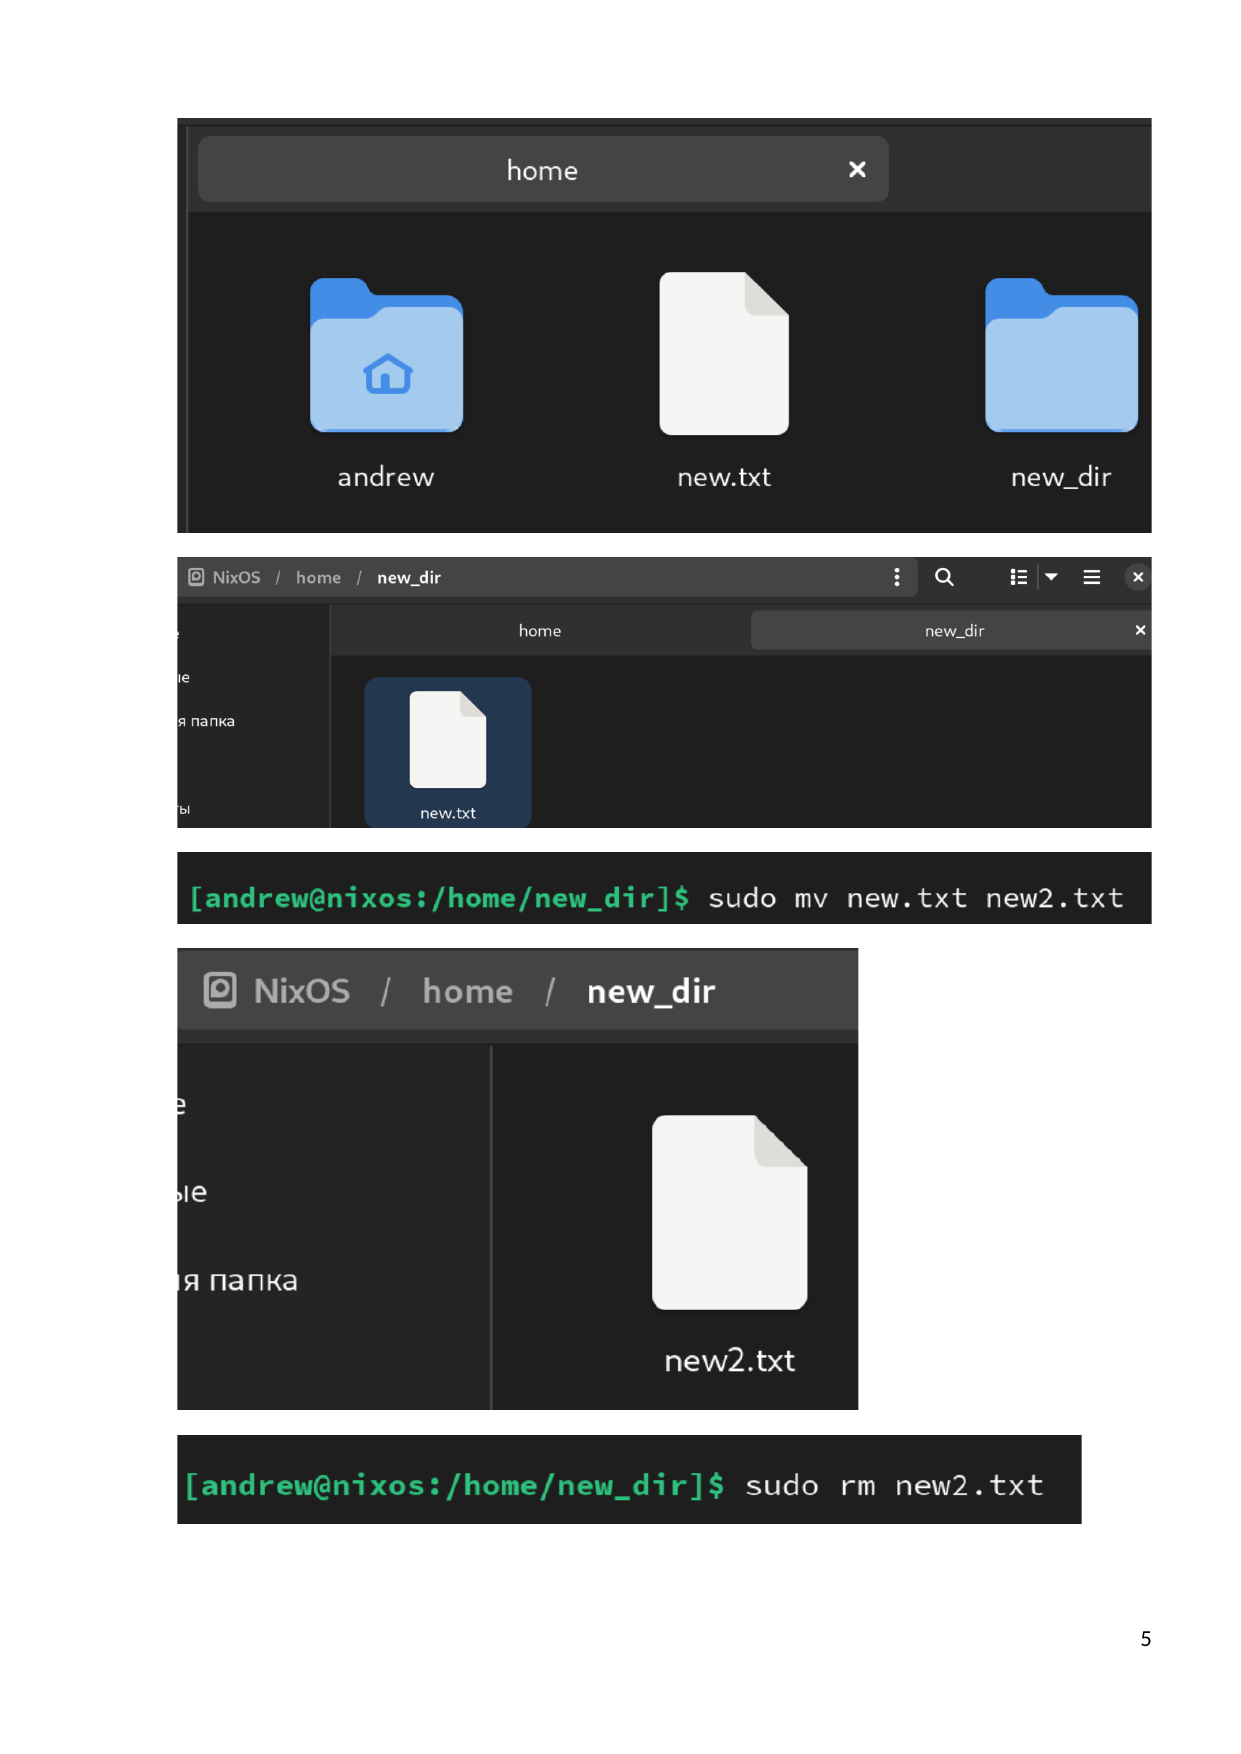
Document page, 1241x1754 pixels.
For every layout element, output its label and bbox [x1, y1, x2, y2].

picture [177, 948, 859, 1410]
picture [177, 852, 1152, 924]
picture [177, 1435, 1082, 1524]
picture [177, 557, 1152, 828]
picture [177, 118, 1152, 533]
